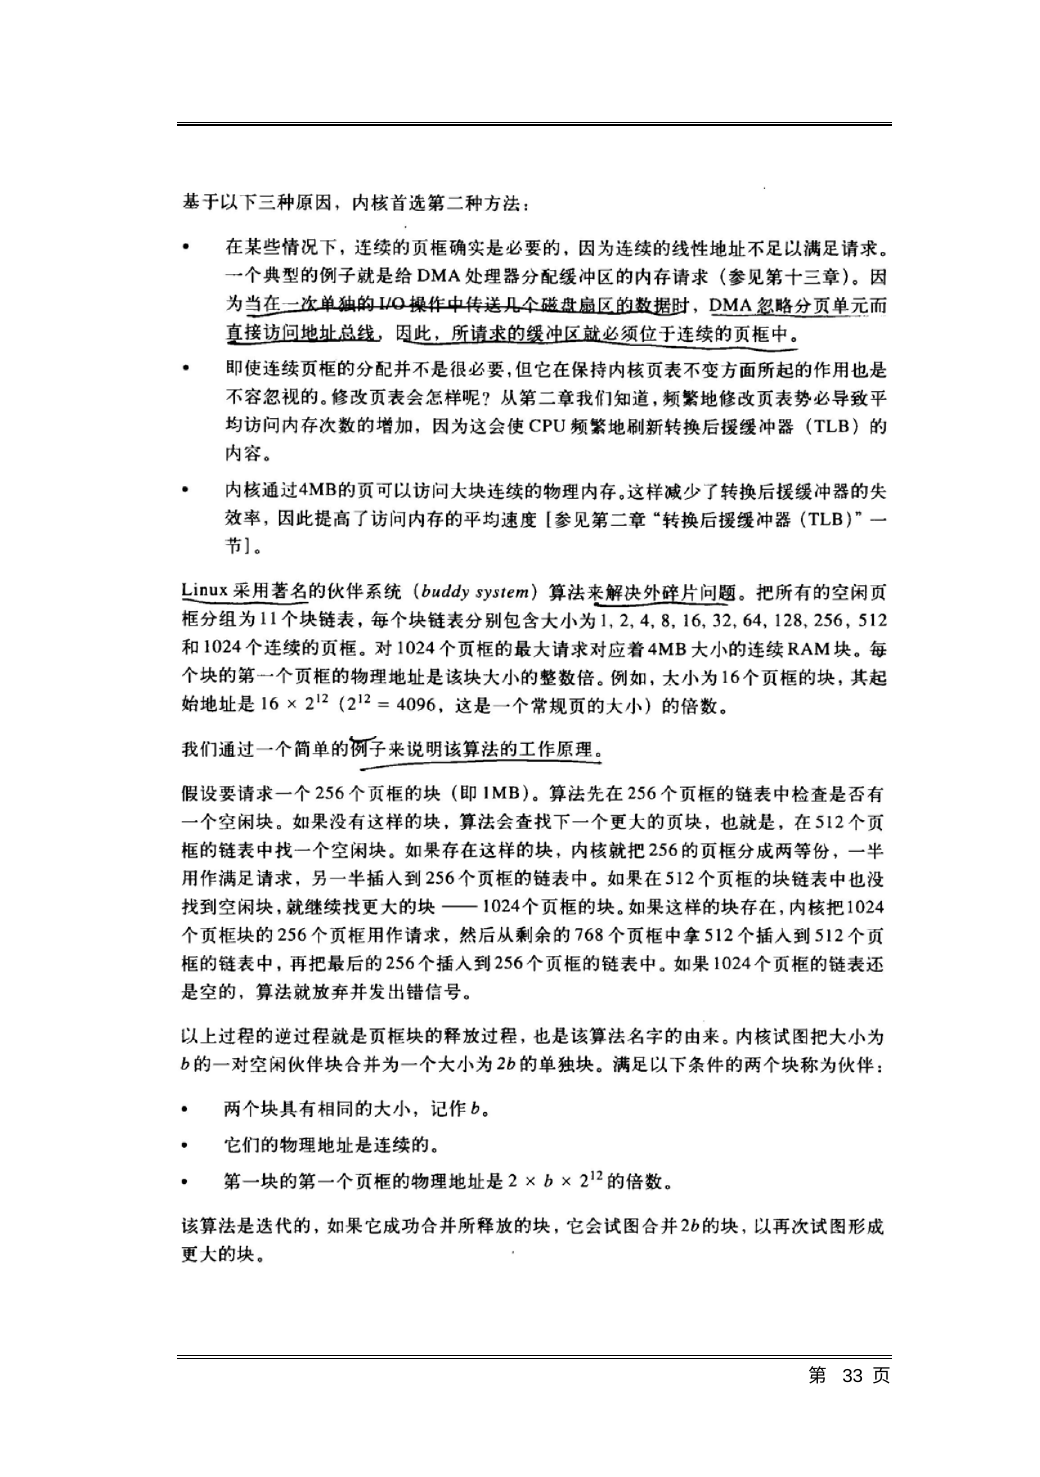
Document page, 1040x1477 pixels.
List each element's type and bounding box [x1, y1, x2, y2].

picture [177, 736, 892, 1266]
picture [177, 184, 892, 718]
